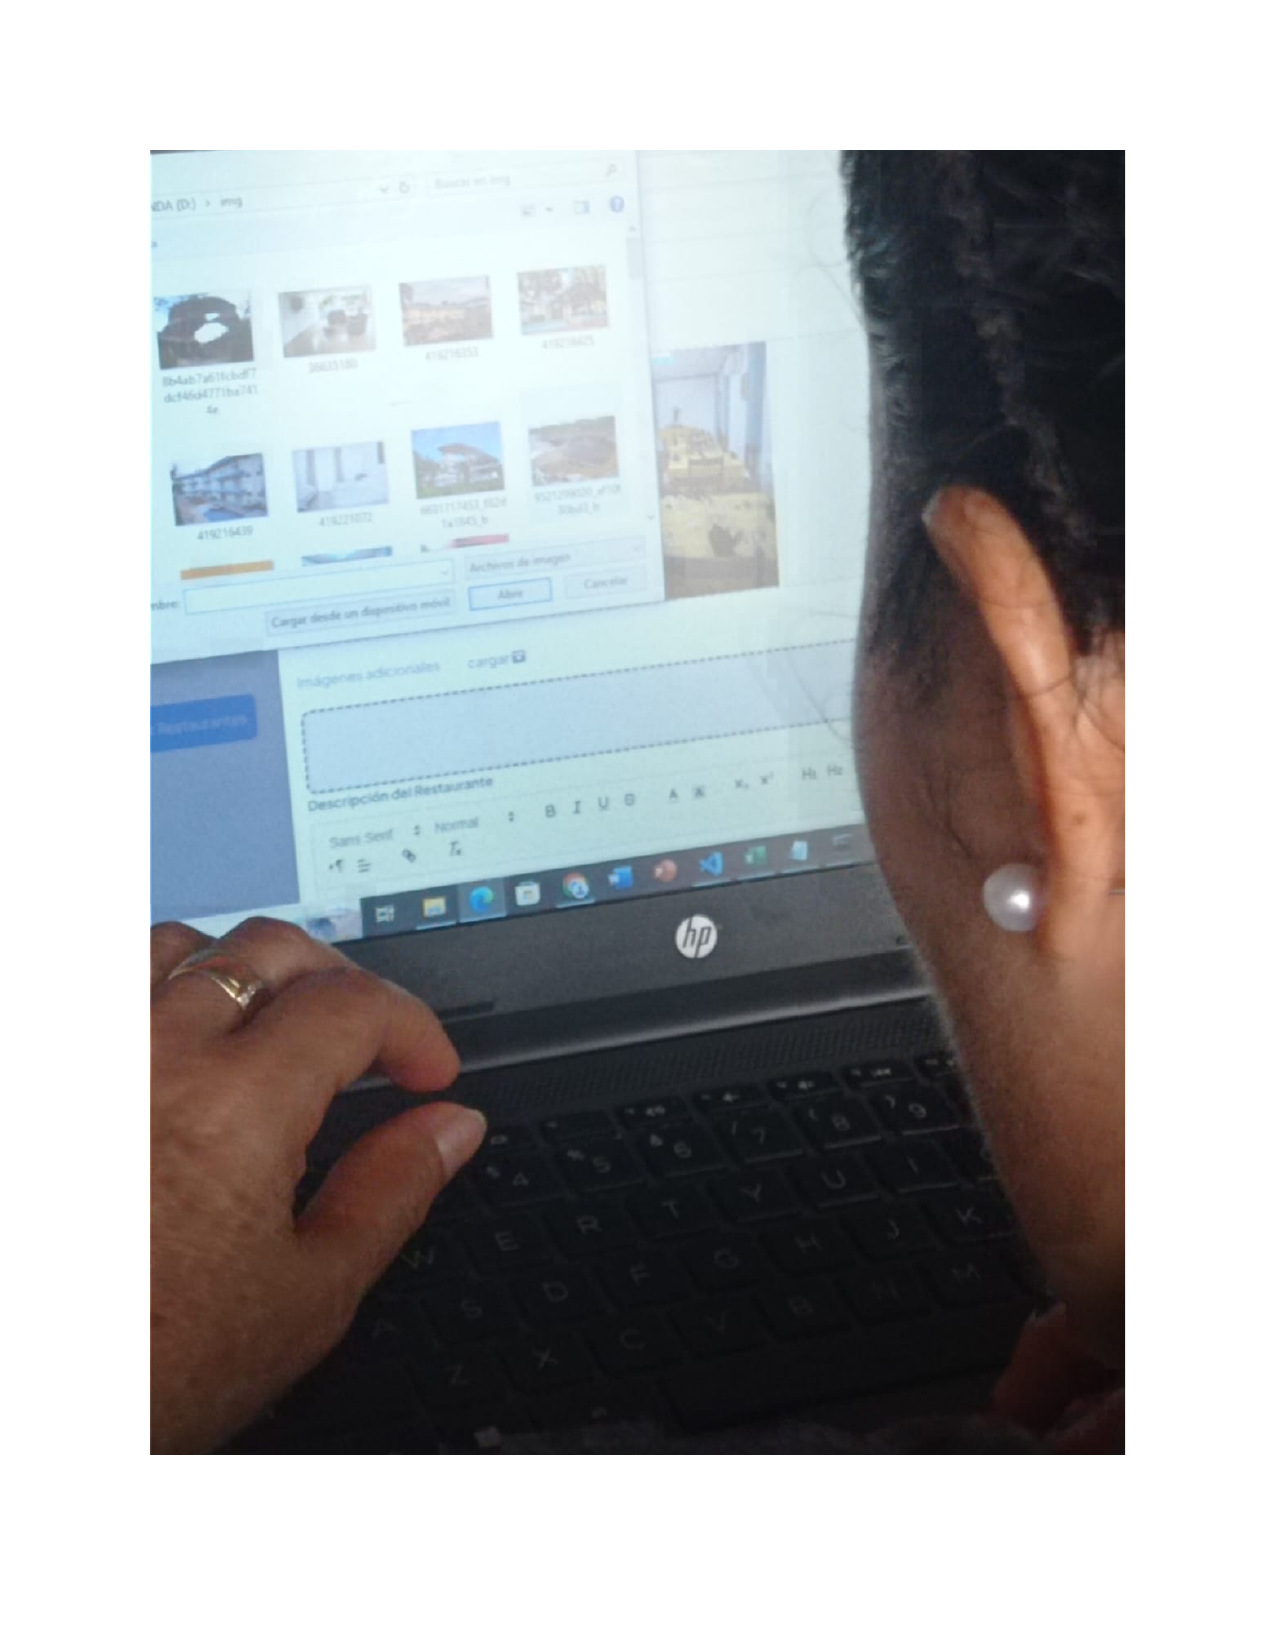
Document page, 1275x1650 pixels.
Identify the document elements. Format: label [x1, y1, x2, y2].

picture [150, 150, 1125, 1455]
